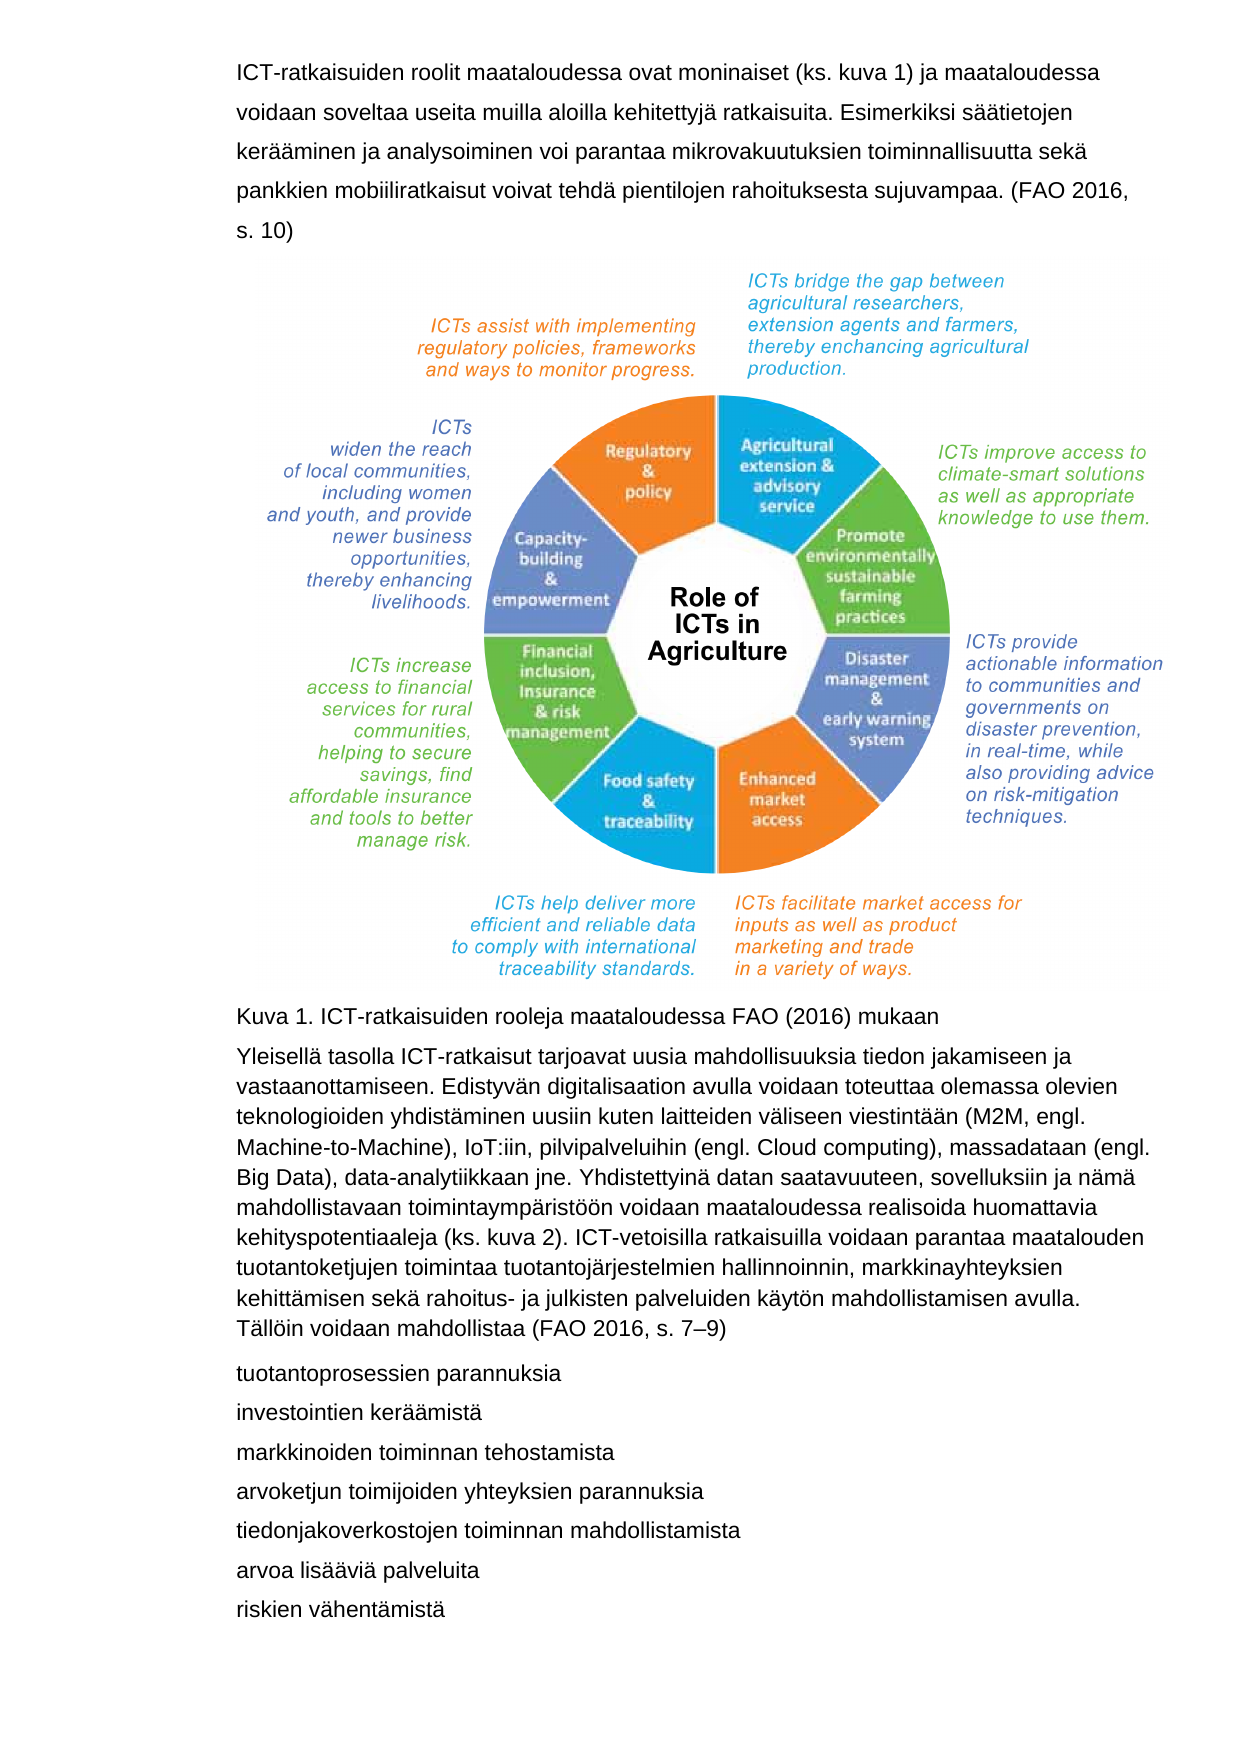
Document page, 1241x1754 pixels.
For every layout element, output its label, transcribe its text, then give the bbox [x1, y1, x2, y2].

picture [255, 256, 1171, 991]
text Yleisellä tasolla ICT-ratkaisut tarjoavat uusia mahdollisuuksia tiedon jakamiseen ja vastaanottamiseen. Edistyvän digitalisaation avulla voidaan toteuttaa olemassa olevien teknologioiden yhdistäminen uusiin kuten laitteiden väliseen viestintään (M2M, engl. Machine-to-Machine), IoT:iin, pilvipalveluihin (engl. Cloud computing), massadataan (engl. Big Data), data-analytiikkaan jne. Yhdistettyinä datan saatavuuteen, sovelluksiin ja nämä mahdollistavaan toimintaympäristöön voidaan maataloudessa realisoida huomattavia kehityspotentiaaleja (ks. kuva 2). ICT-vetoisilla ratkaisuilla voidaan parantaa maatalouden tuotantoketjujen toimintaa tuotantojärjestelmien hallinnoinnin, markkinayhteyksien kehittämisen sekä rahoitus- ja julkisten palveluiden käytön mahdollistamisen avulla. Tällöin voidaan mahdollistaa (FAO 2016, s. 7–9) [236, 1043, 1152, 1341]
